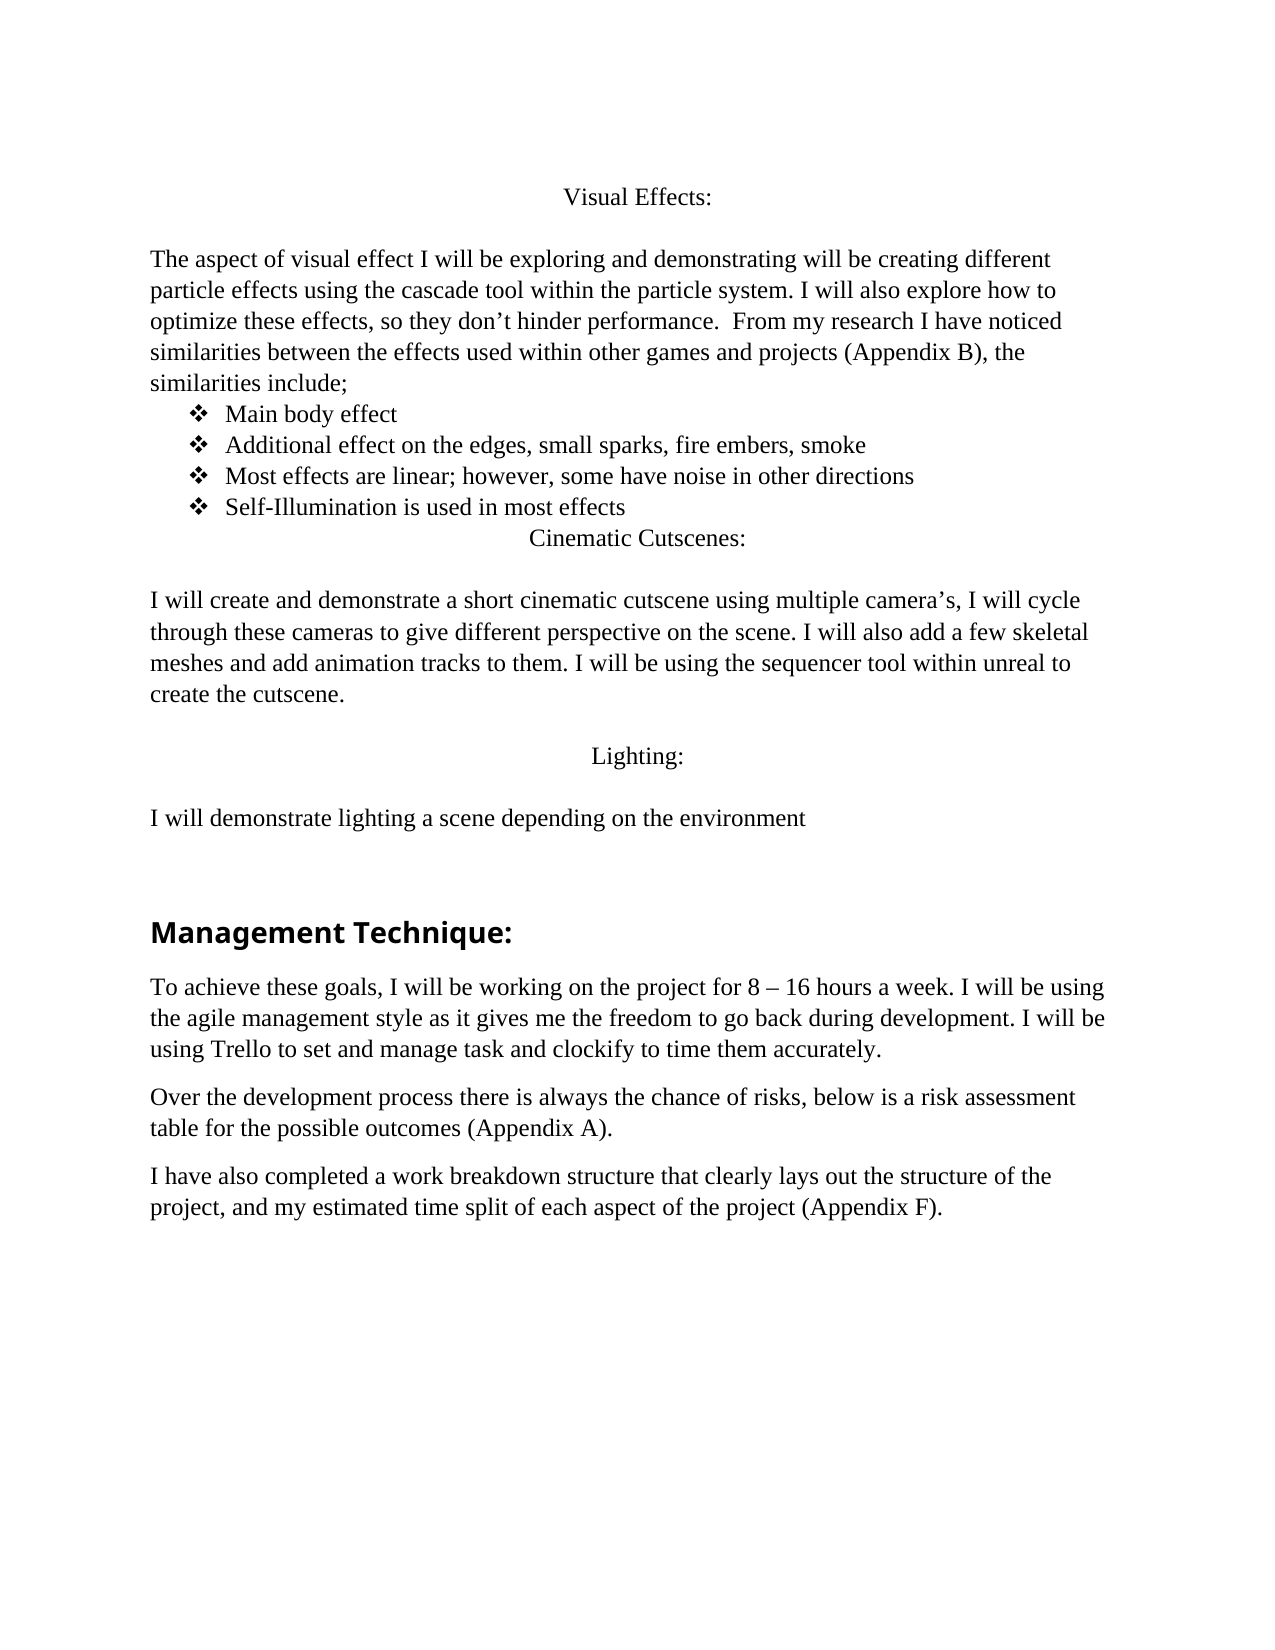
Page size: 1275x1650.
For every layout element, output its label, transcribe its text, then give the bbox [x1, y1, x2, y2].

subtitle Management Technique: [150, 913, 1125, 952]
list Visual Effects: [150, 182, 1125, 211]
list Self-Illumination is used in most effects [187, 492, 1125, 521]
list Lighting: [150, 741, 1125, 769]
list The aspect of visual effect I will be exploring and demonstrating will be creating different particle effects using the cascade tool within the particle system. I will also explore how to optimize these effects, so they don’t hinder performance. From my research I have noticed similarities between the effects used within other games and projects (Appendix B), the similarities include; [150, 244, 1125, 397]
list Cinematic Cutscenes: [150, 523, 1125, 552]
list Additional effect on the edges, small sparks, fire embers, smoke [187, 430, 1125, 459]
list I will demonstrate lighting a scene depending on the environment [150, 803, 1125, 832]
text Over the development process there is always the chance of risks, below is a risk assessment table for the possible outcomes (Appendix A). [150, 1082, 1125, 1142]
list Main body effect [187, 399, 1125, 428]
list I will create and demonstrate a short cinematic cutscene using multiple camera’s, I will cycle through these cameras to give different perspective on the scene. I will also add a few skeletal meshes and add animation tracks to them. I will be using the sequencer tool within unreal to create the cutscene. [150, 586, 1125, 707]
list Most effects are linear; however, some have noise in other directions [187, 461, 1125, 490]
text I have also completed a work breakdown structure that clearly lays out the structure of the project, and my estimated time split of each aspect of the project (Appendix F). [150, 1161, 1125, 1221]
text To achieve these goals, I will be working on the project for 8 – 16 hours a week. I will be using the agile management style as it gives me the freedom to go back during development. I will be using Trello to set and manage task and clockify to time them accurately. [150, 972, 1125, 1063]
